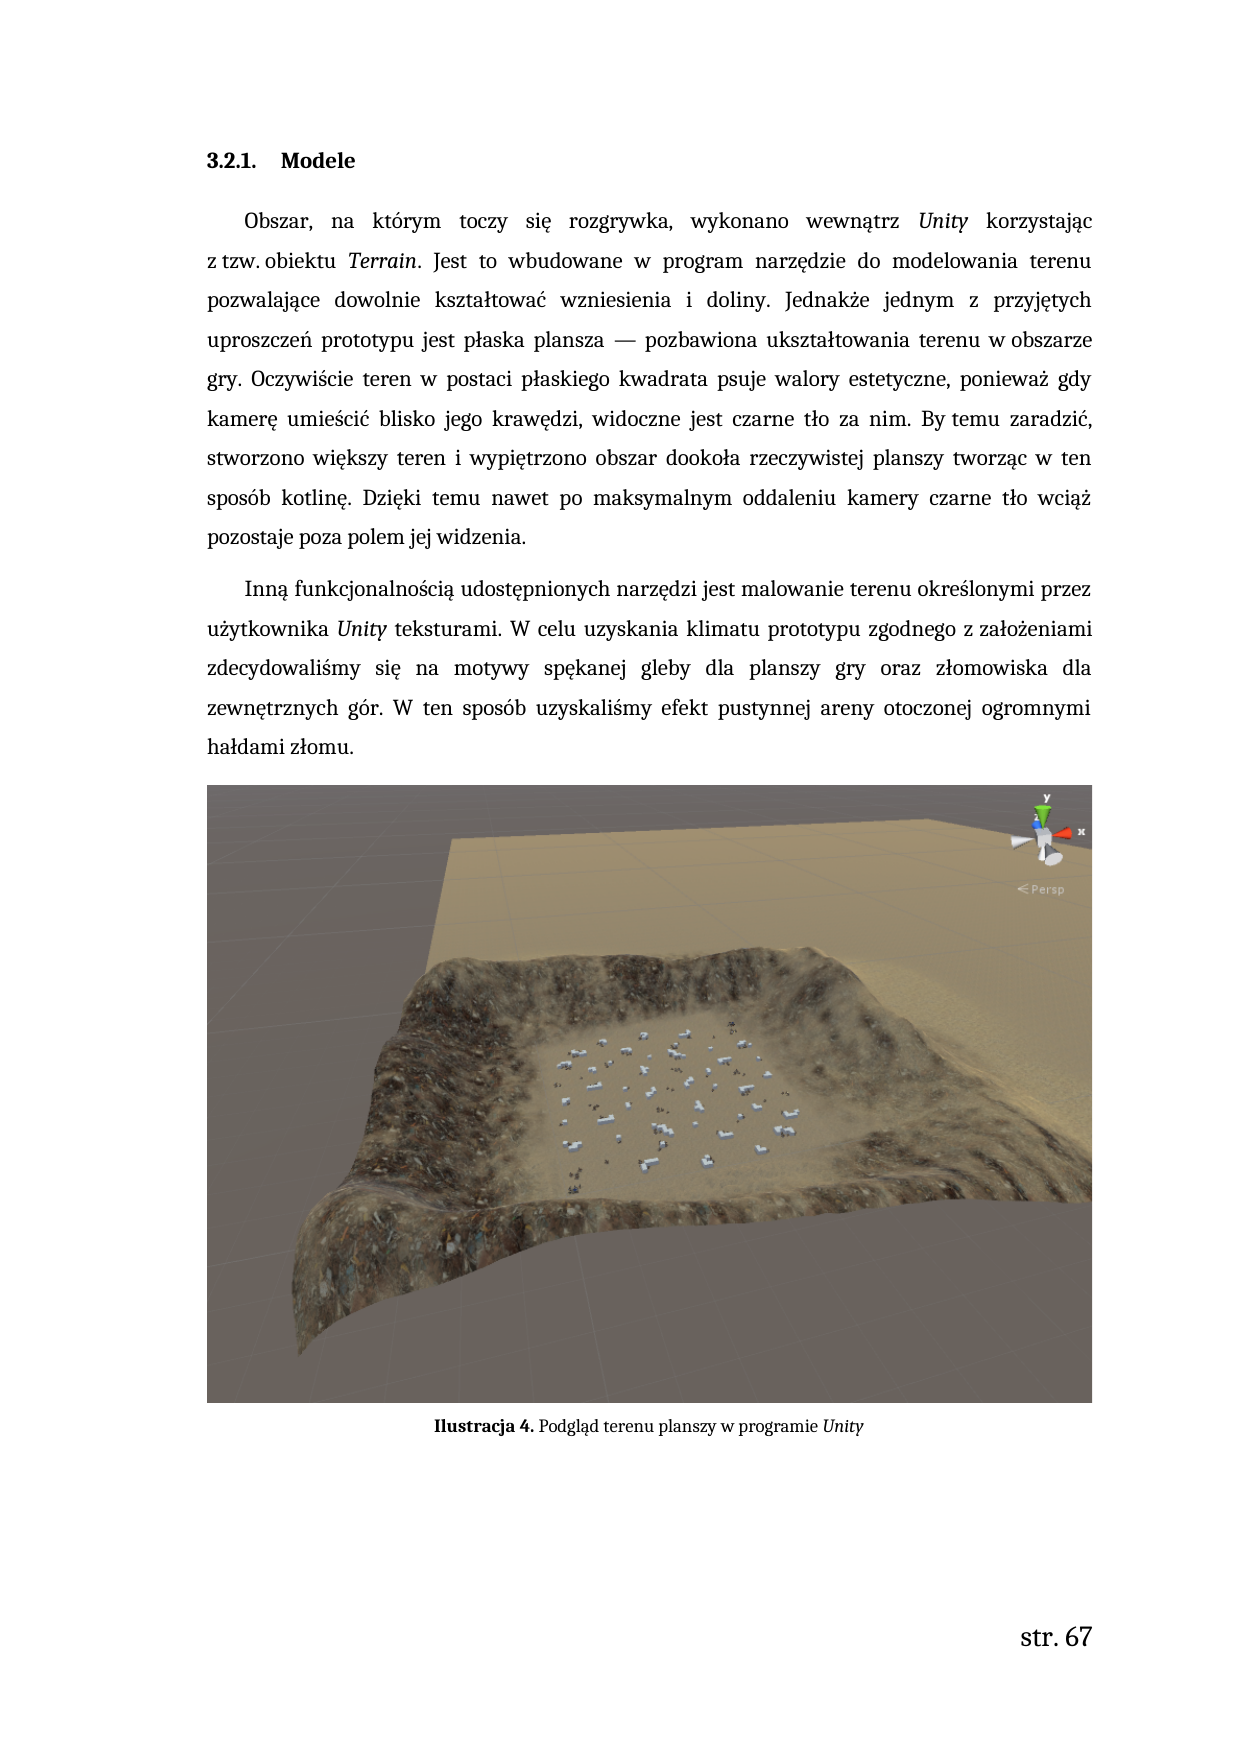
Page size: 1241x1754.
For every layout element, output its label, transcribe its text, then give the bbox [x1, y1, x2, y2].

text Inną funkcjonalnością udostępnionych narzędzi jest malowanie terenu określonymi przez użytkownika Unity teksturami. W celu uzyskania klimatu prototypu zgodnego z założeniami zdecydowaliśmy się na motywy spękanej gleby dla planszy gry oraz złomowiska dla zewnętrznych gór. W ten sposób uzyskaliśmy efekt pustynnej areny otoczonej ogromnymi hałdami złomu. [207, 576, 1092, 760]
text Ilustracja 4. Podgląd terenu planszy w programie Unity [207, 1415, 1092, 1437]
subtitle Modele [207, 148, 1092, 174]
picture [207, 785, 1093, 1403]
text Obszar, na którym toczy się rozgrywka, wykonano wewnątrz Unity korzystając z tzw. obiektu Terrain. Jest to wbudowane w program narzędzie do modelowania terenu pozwalające dowolnie kształtować wzniesienia i doliny. Jednakże jednym z przyjętych uproszczeń prototypu jest płaska plansza — pozbawiona ukształtowania terenu w obszarze gry. Oczywiście teren w postaci płaskiego kwadrata psuje walory estetyczne, ponieważ gdy kamerę umieścić blisko jego krawędzi, widoczne jest czarne tło za nim. By temu zaradzić, stworzono większy teren i wypiętrzono obszar dookoła rzeczywistej planszy tworząc w ten sposób kotlinę. Dzięki temu nawet po maksymalnym oddaleniu kamery czarne tło wciąż pozostaje poza polem jej widzenia. [207, 208, 1092, 550]
